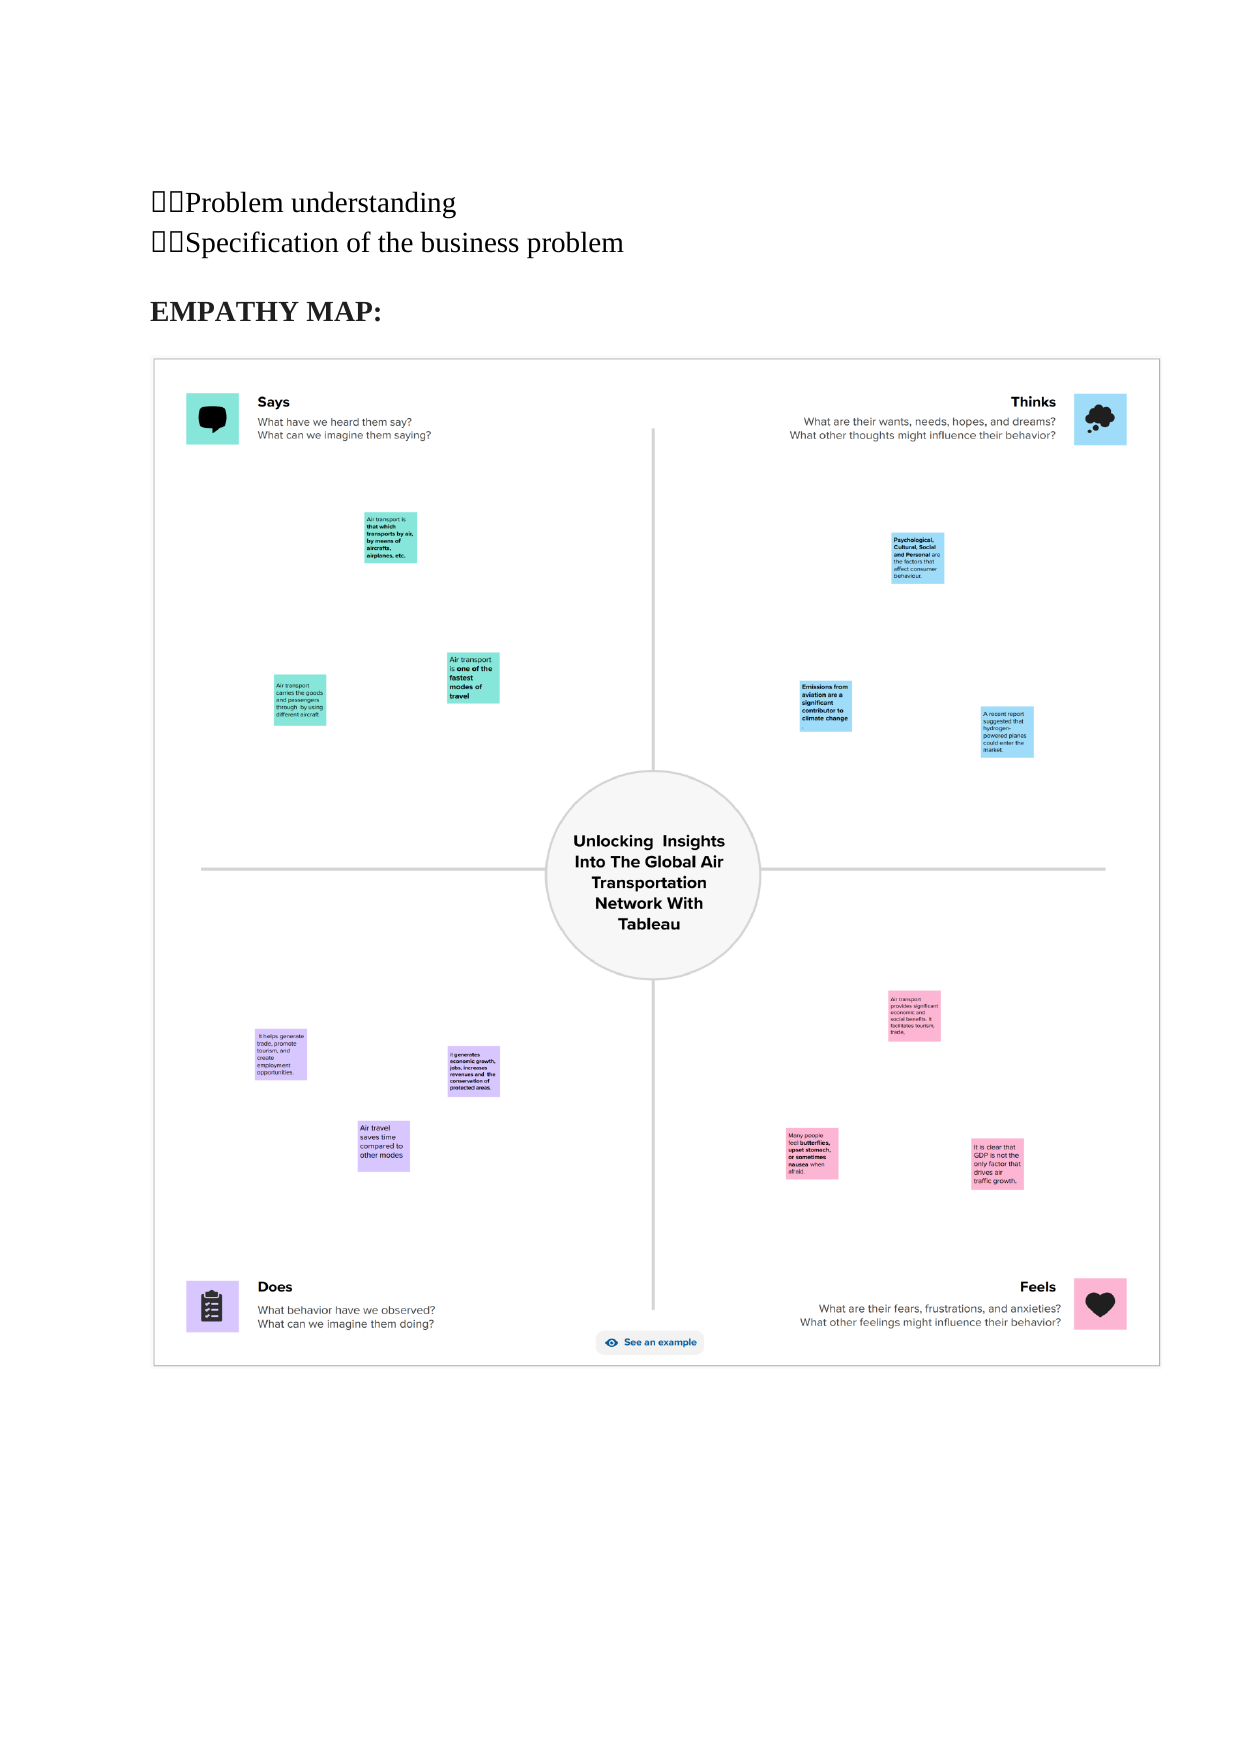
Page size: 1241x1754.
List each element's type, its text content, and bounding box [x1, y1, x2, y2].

text EMPATHY MAP: [150, 294, 1090, 328]
picture [150, 355, 1163, 1369]
text Problem understanding Specification of the business problem [150, 181, 1090, 261]
